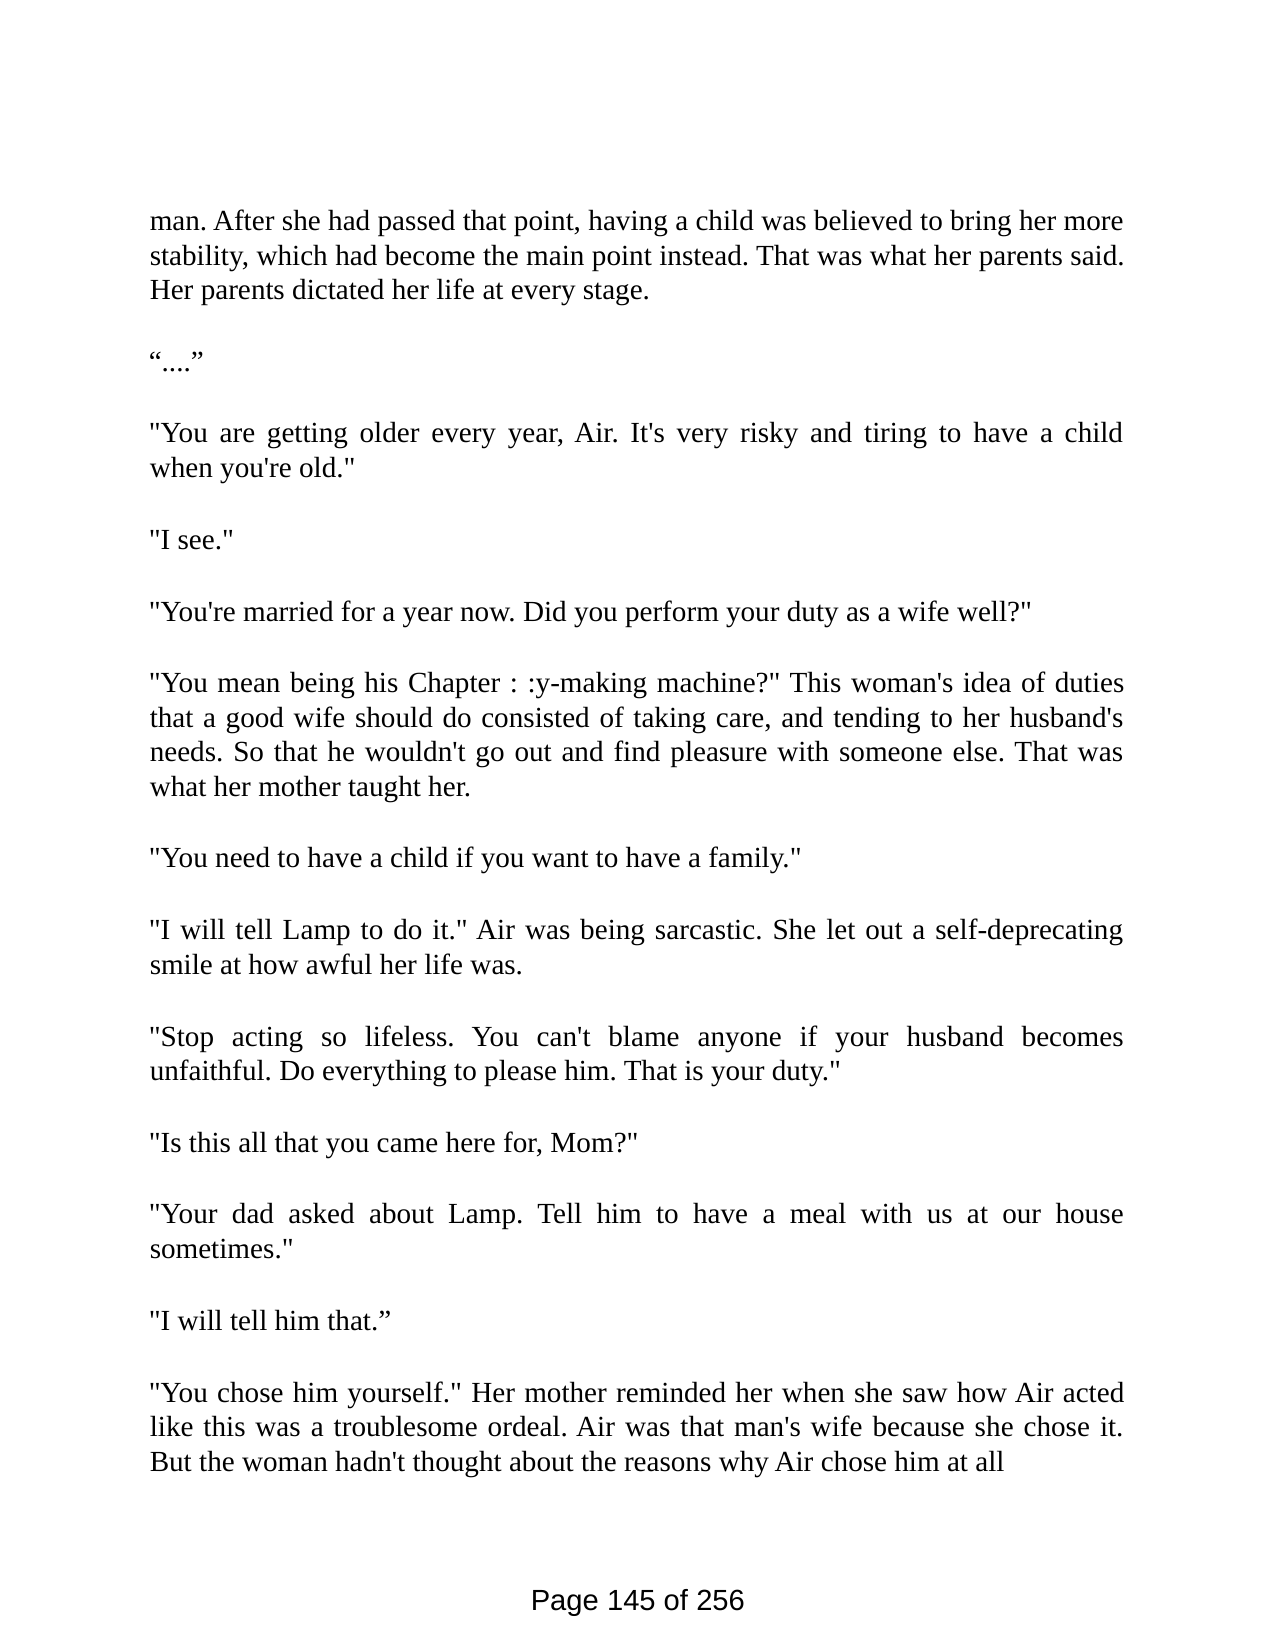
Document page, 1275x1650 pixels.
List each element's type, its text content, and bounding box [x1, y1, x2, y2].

text "You are getting older every year, Air. It's very risky and tiring to have a child when you're old." [148, 416, 1125, 484]
text “....” [148, 344, 1125, 377]
text "I see." [148, 522, 1125, 555]
text "Stop acting so lifeless. You can't blame anyone if your husband becomes unfaithful. Do everything to please him. That is your duty." [148, 1019, 1125, 1087]
text "You need to have a child if you want to have a family." [148, 841, 1125, 874]
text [148, 203, 1125, 306]
text "You chose him yourself." Her mother reminded her when she saw how Air acted like this was a troublesome ordeal. Air was that man's wife because she chose it. But the woman hadn't thought about the reasons why Air chose him at all [148, 1375, 1125, 1477]
text "Your dad asked about Lamp. Tell him to have a meal with us at our house sometimes." [148, 1197, 1125, 1265]
text "You're married for a year now. Did you perform your duty as a wife well?" [148, 594, 1125, 627]
text "You mean being his Chapter : :y-making machine?" This woman's idea of duties that a good wife should do consisted of taking care, and tending to her husband's needs. So that he wouldn't go out and find pleasure with someone else. That was what her mother taught her. [148, 665, 1125, 802]
text "Is this all that you came here for, Mom?" [148, 1125, 1125, 1158]
text "I will tell Lamp to do it." Air was being sarcastic. She let out a self-deprecating smile at how awful her life was. [148, 912, 1125, 980]
text "I will tell him that.” [148, 1303, 1125, 1336]
